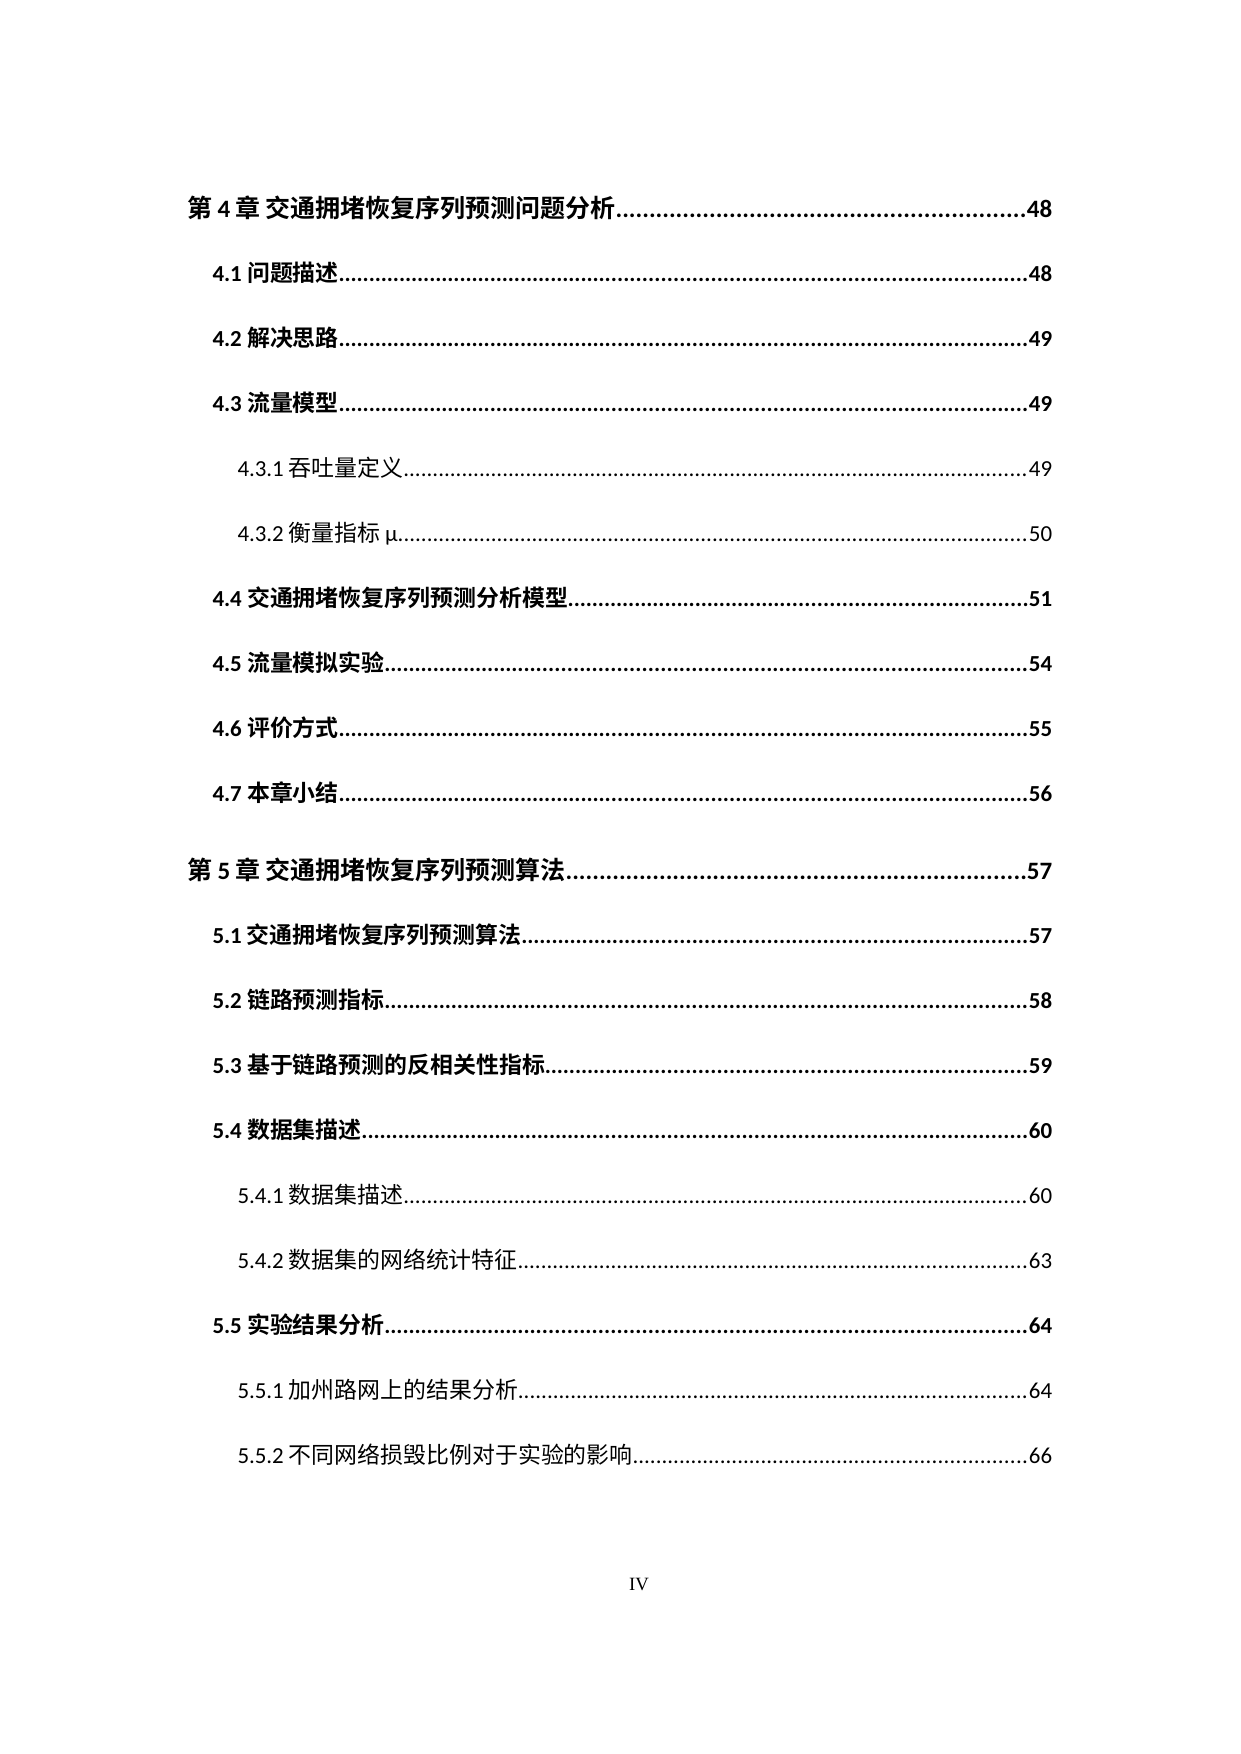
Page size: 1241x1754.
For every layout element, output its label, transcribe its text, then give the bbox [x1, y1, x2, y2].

text 第5章 交通拥堵恢复序列预测算法 57 [187, 836, 1053, 901]
text 4.4 交通拥堵恢复序列预测分析模型 51 [212, 564, 1053, 629]
text 5.4.1 数据集描述 60 [237, 1161, 1053, 1226]
text 5.4.2数据集的网络统计特征 63 [237, 1226, 1053, 1291]
text 5.5 实验结果分析 64 [212, 1291, 1053, 1356]
text 第4章 交通拥堵恢复序列预测问题分析 48 [187, 174, 1053, 239]
text 5.5.1 加州路网上的结果分析 64 [237, 1356, 1053, 1421]
text 4.3.1 吞吐量定义 49 [237, 434, 1053, 499]
text 4.6 评价方式 55 [212, 694, 1053, 759]
text 5.4 数据集描述 60 [212, 1096, 1053, 1161]
text 5.3 基于链路预测的反相关性指标 59 [212, 1031, 1053, 1096]
text 4.3 流量模型 49 [212, 369, 1053, 434]
text 5.2 链路预测指标 58 [212, 966, 1053, 1031]
text 5.5.2 不同网络损毁比例对于实验的影响 66 [237, 1421, 1053, 1486]
text 4.5 流量模拟实验 54 [212, 629, 1053, 694]
text 4.3.2 衡量指标μ 50 [237, 499, 1053, 564]
text 4.2 解决思路 49 [212, 304, 1053, 369]
text 5.1交通拥堵恢复序列预测算法 57 [212, 901, 1053, 966]
text 4.1 问题描述 48 [212, 239, 1053, 304]
text 4.7 本章小结 56 [212, 759, 1053, 824]
